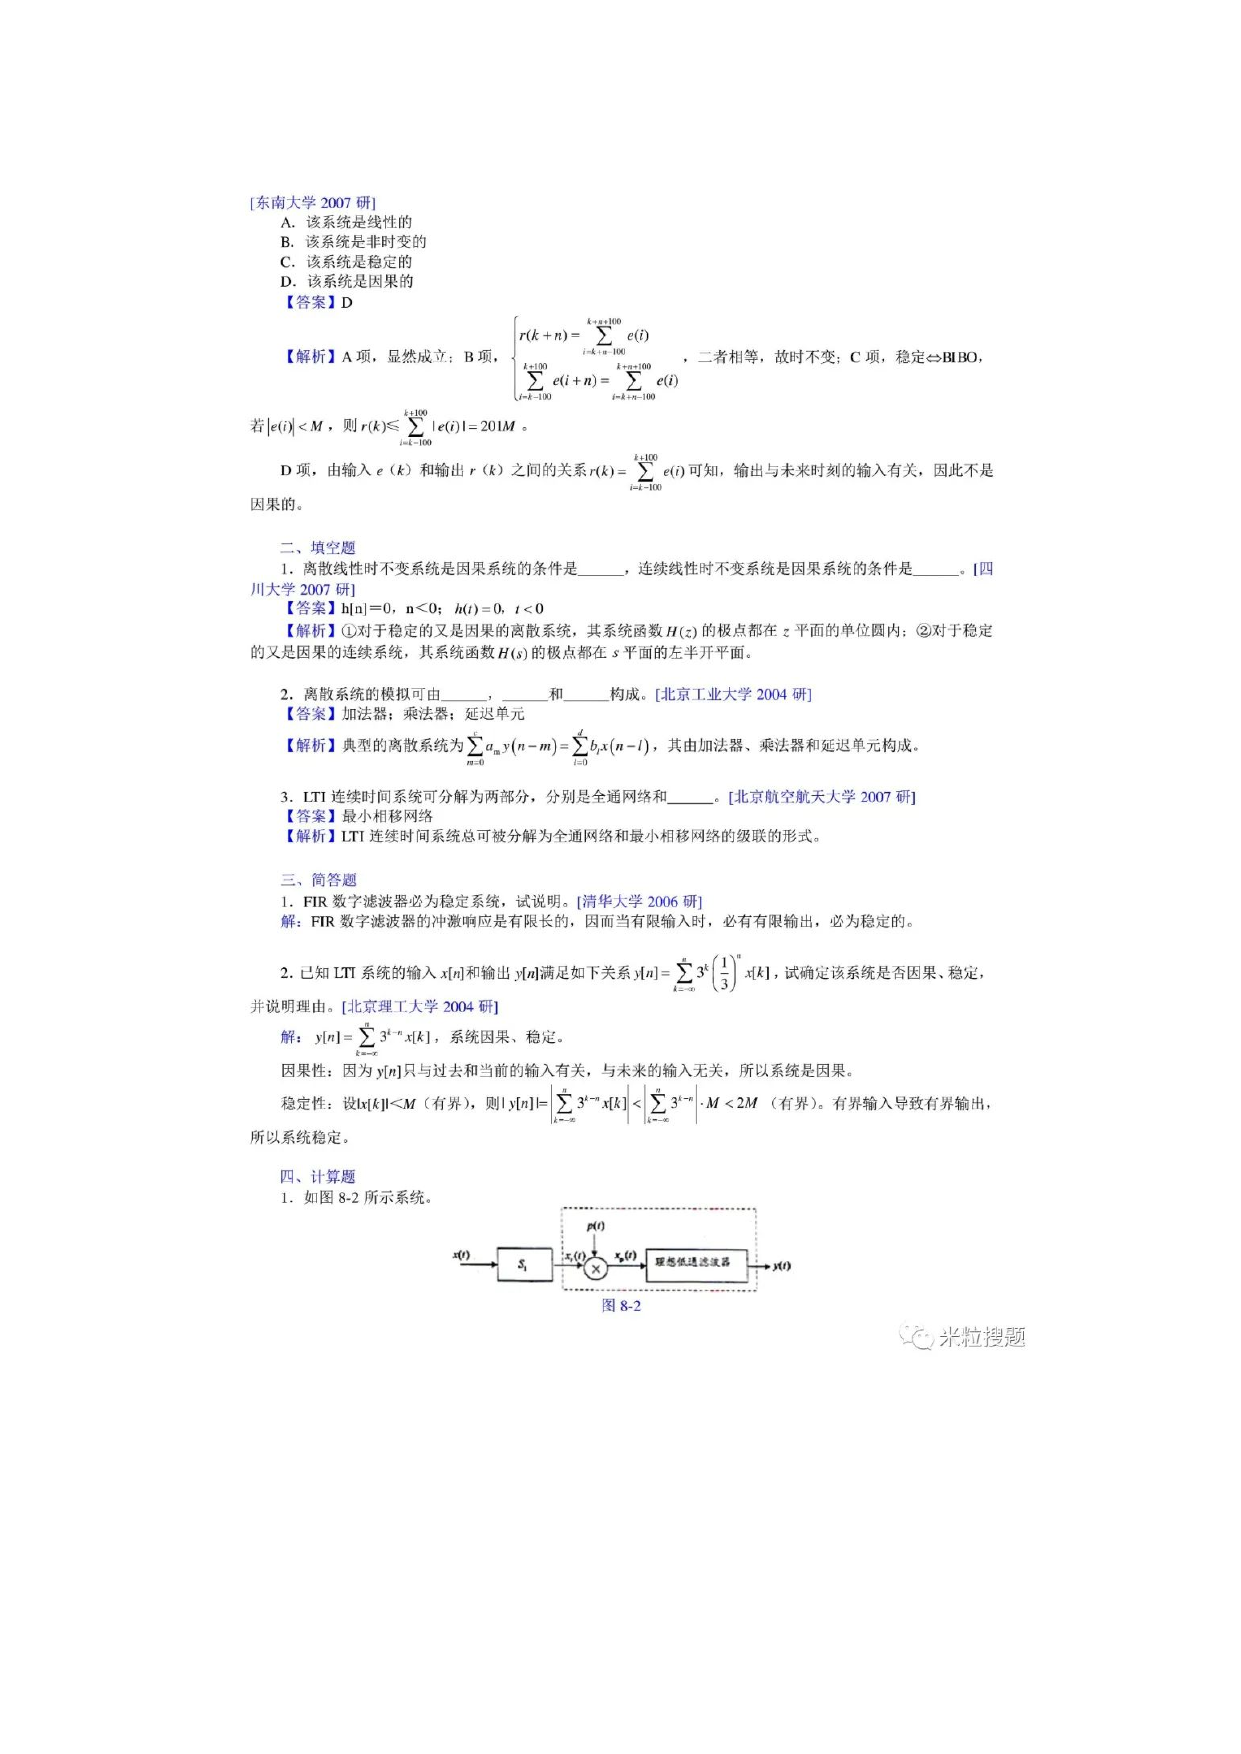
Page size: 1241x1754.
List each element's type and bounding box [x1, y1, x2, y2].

picture [187, 152, 1053, 1375]
